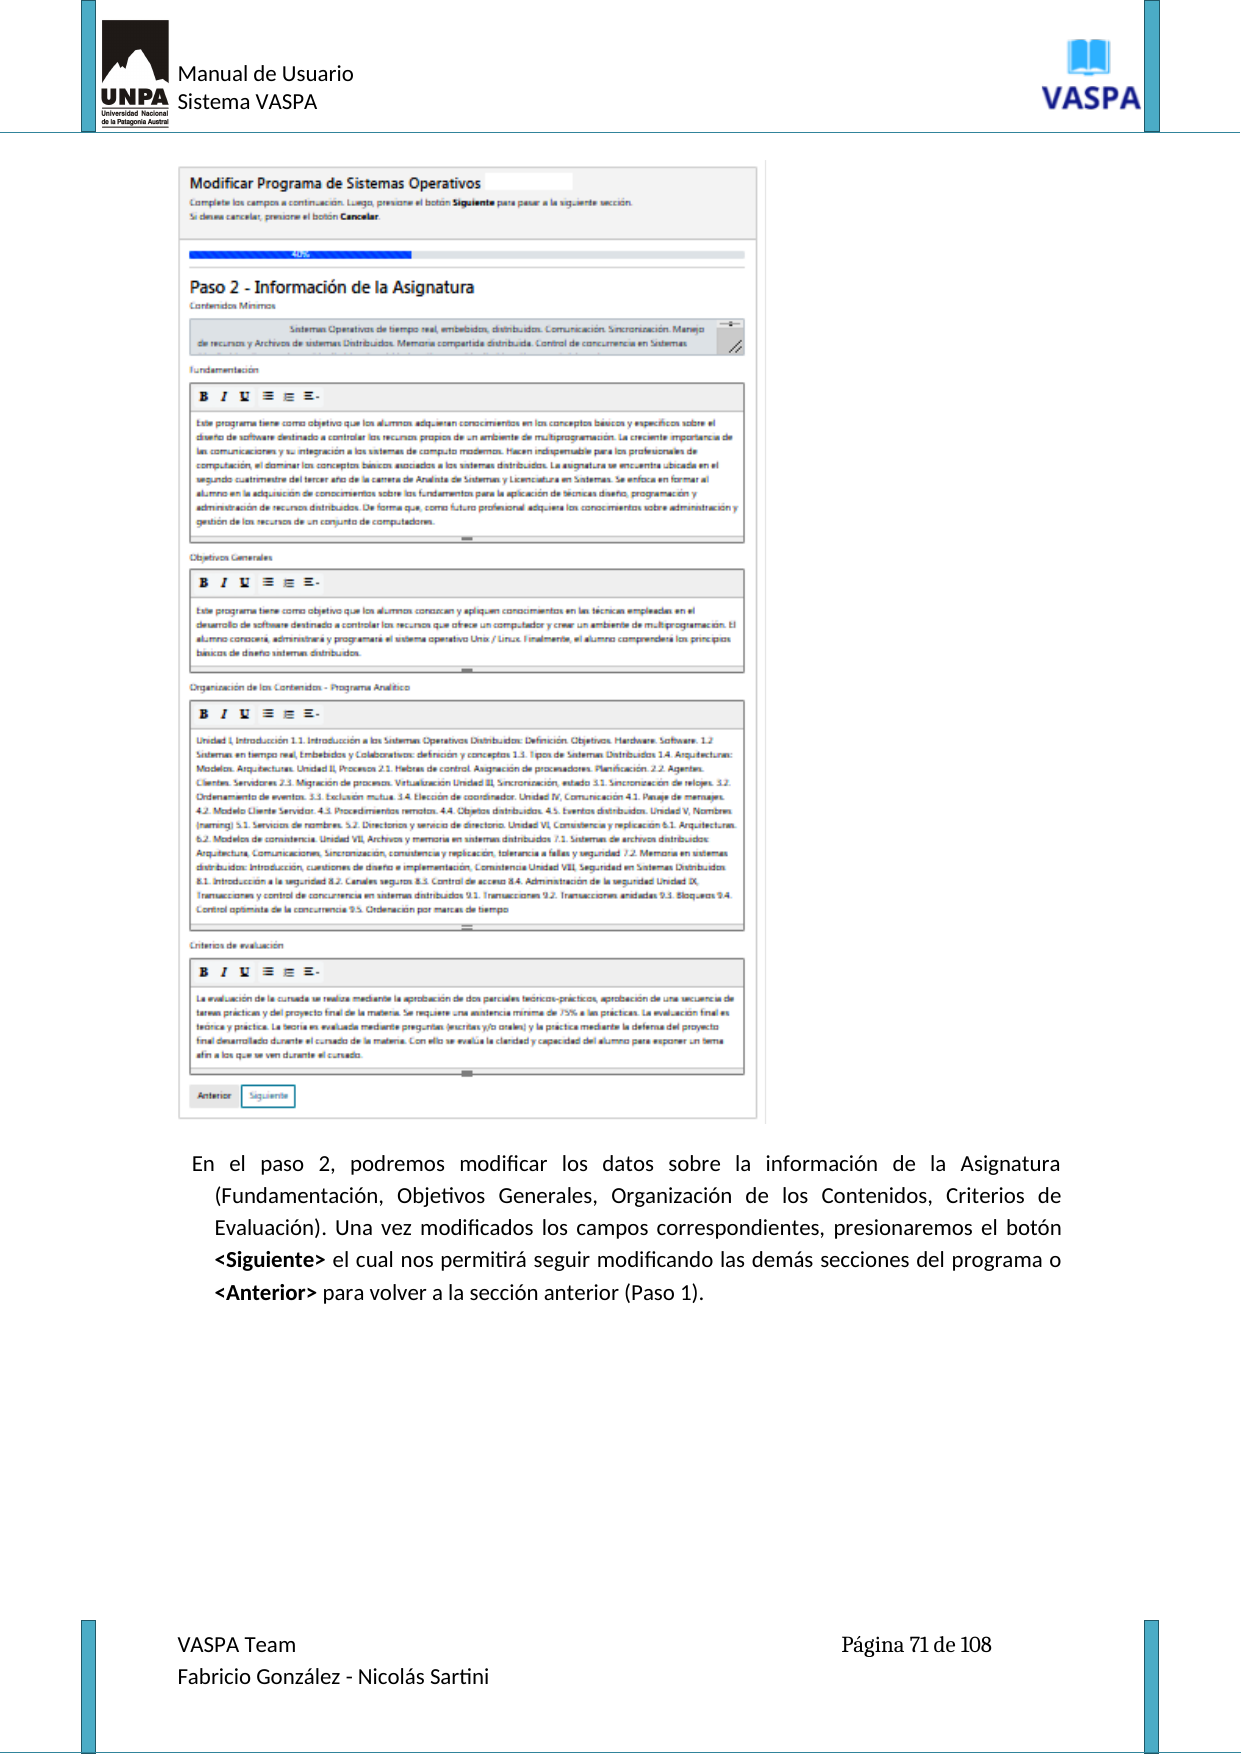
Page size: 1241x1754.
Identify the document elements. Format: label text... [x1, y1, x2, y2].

picture [100, 18, 170, 129]
text En el paso 2, podremos modificar los datos sobre la información de la Asignatura (Fundamentación, Objetivos Generales, Organización de los Contenidos, Criterios de Evaluación). Una vez modificados los campos correspondientes, presionaremos el botón <Siguiente> el cual nos permitirá seguir modificando las demás secciones del programa o <Anterior> para volver a la sección anterior (Paso 1). [177, 1149, 1063, 1306]
picture [177, 160, 767, 1124]
picture [1036, 19, 1146, 129]
